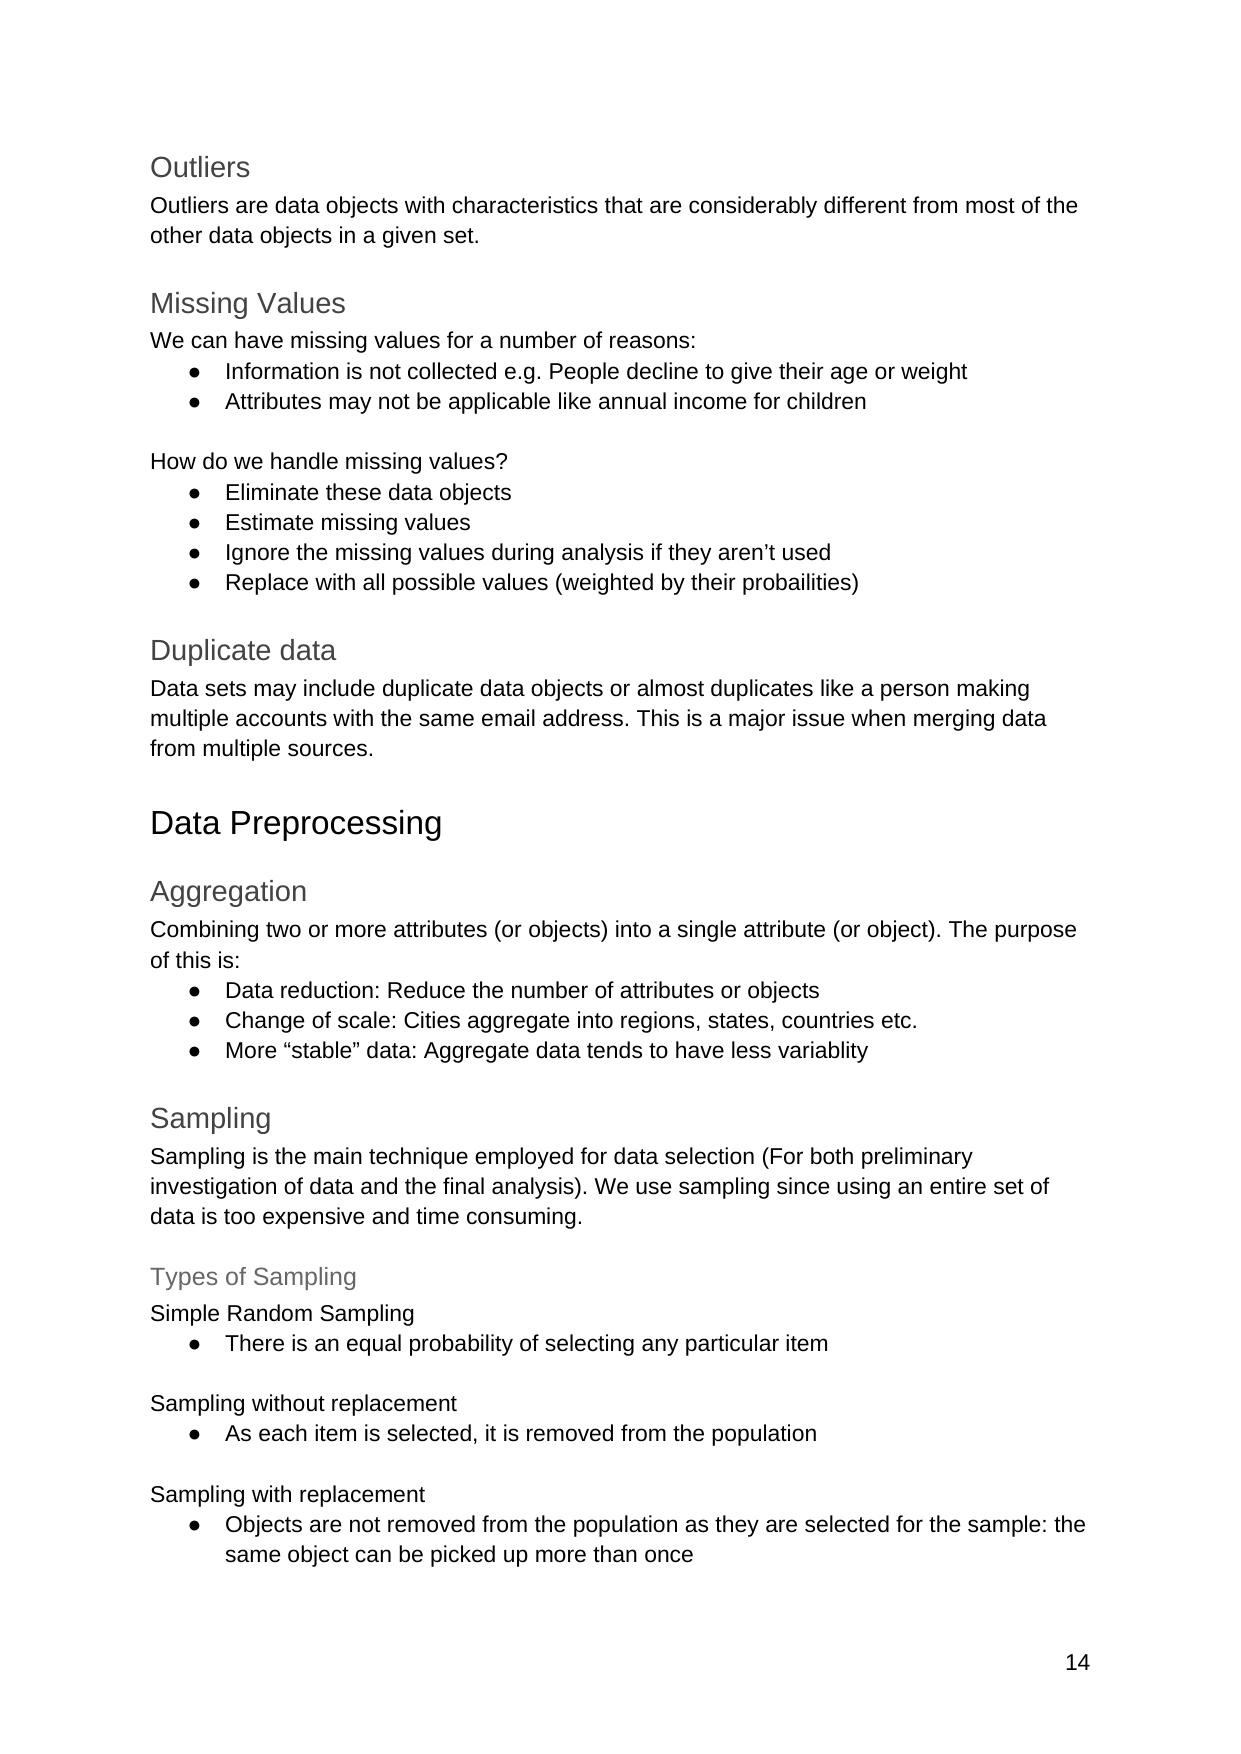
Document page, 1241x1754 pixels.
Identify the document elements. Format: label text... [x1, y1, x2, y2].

text Sampling with replacement [150, 1481, 1090, 1507]
subtitle Aggregation [150, 874, 1090, 908]
list Objects are not removed from the population as they are selected for the sample: the same object can be picked up more than once [187, 1511, 1090, 1567]
list Replace with all possible values (weighted by their probailities) [187, 569, 1090, 596]
list Data reduction: Reduce the number of attributes or objects [187, 977, 1090, 1003]
text Combining two or more attributes (or objects) into a single attribute (or object). The purpose of this is: [150, 916, 1090, 973]
text Simple Random Sampling [150, 1299, 1090, 1326]
text Data sets may include duplicate data objects or almost duplicates like a person making multiple accounts with the same email address. This is a major issue when merging data from multiple sources. [150, 674, 1090, 761]
subtitle Duplicate data [150, 633, 1090, 666]
subtitle Outliers [150, 150, 1090, 183]
list There is an equal probability of selecting any particular item [187, 1330, 1090, 1356]
subtitle Types of Sampling [150, 1262, 1090, 1291]
subtitle Data Preprocessing [150, 803, 1090, 841]
list Change of scale: Cities aggregate into regions, states, countries etc. [187, 1007, 1090, 1033]
list Information is not collected e.g. People decline to give their age or weight [187, 358, 1090, 384]
list Eliminate these data objects [187, 478, 1090, 505]
text We can have missing values for a number of reasons: [150, 327, 1090, 354]
text Outliers are data objects with characteristics that are considerably different from most of the other data objects in a given set. [150, 192, 1090, 248]
text How do we handle missing values? [150, 448, 1090, 475]
subtitle Missing Values [150, 286, 1090, 319]
subtitle Sampling [150, 1101, 1090, 1134]
list Attributes may not be applicable like annual income for children [187, 388, 1090, 414]
list As each item is selected, it is removed from the population [187, 1420, 1090, 1447]
list More “stable” data: Aggregate data tends to have less variablity [187, 1037, 1090, 1063]
list Estimate missing values [187, 509, 1090, 535]
text Sampling is the main technique employed for data selection (For both preliminary investigation of data and the final analysis). We use sampling since using an entire set of data is too expensive and time consuming. [150, 1143, 1090, 1229]
text Sampling without replacement [150, 1390, 1090, 1416]
list Ignore the missing values during analysis if they aren’t used [187, 539, 1090, 565]
